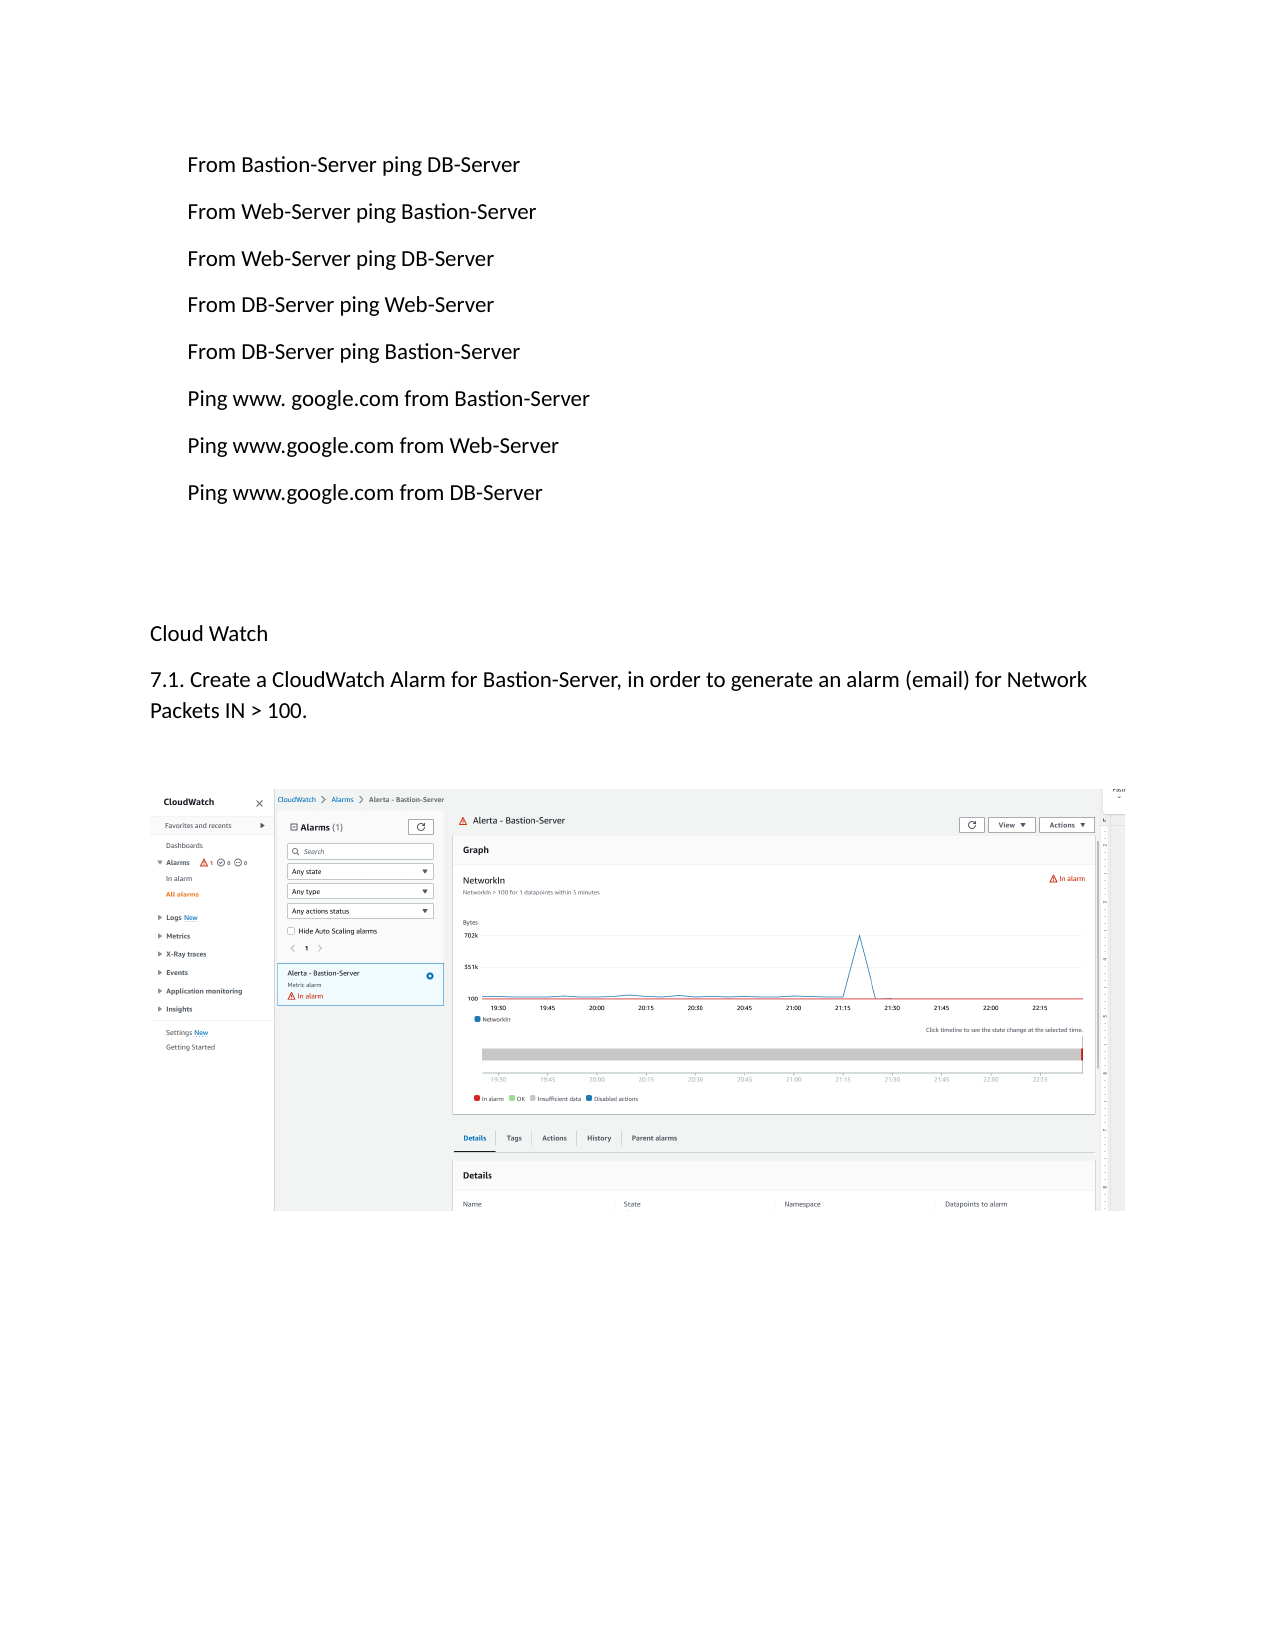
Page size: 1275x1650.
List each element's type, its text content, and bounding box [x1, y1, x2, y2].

text Cloud Watch [150, 619, 1125, 647]
text Ping www. google.com from Bastion-Server [187, 384, 1125, 412]
text From Bastion-Server ping DB-Server [187, 150, 1125, 178]
text From DB-Server ping Web-Server [187, 291, 1125, 319]
text Ping www.google.com from Web-Server [187, 431, 1125, 459]
picture [150, 789, 1125, 1211]
text From Web-Server ping Bastion-Server [187, 197, 1125, 225]
text Ping www.google.com from DB-Server [187, 478, 1125, 506]
text 7.1. Create a CloudWatch Alarm for Bastion-Server, in order to generate an alarm (email) for Network Packets IN > 100. [150, 666, 1125, 724]
text From Web-Server ping DB-Server [187, 244, 1125, 272]
text From DB-Server ping Bastion-Server [187, 337, 1125, 366]
